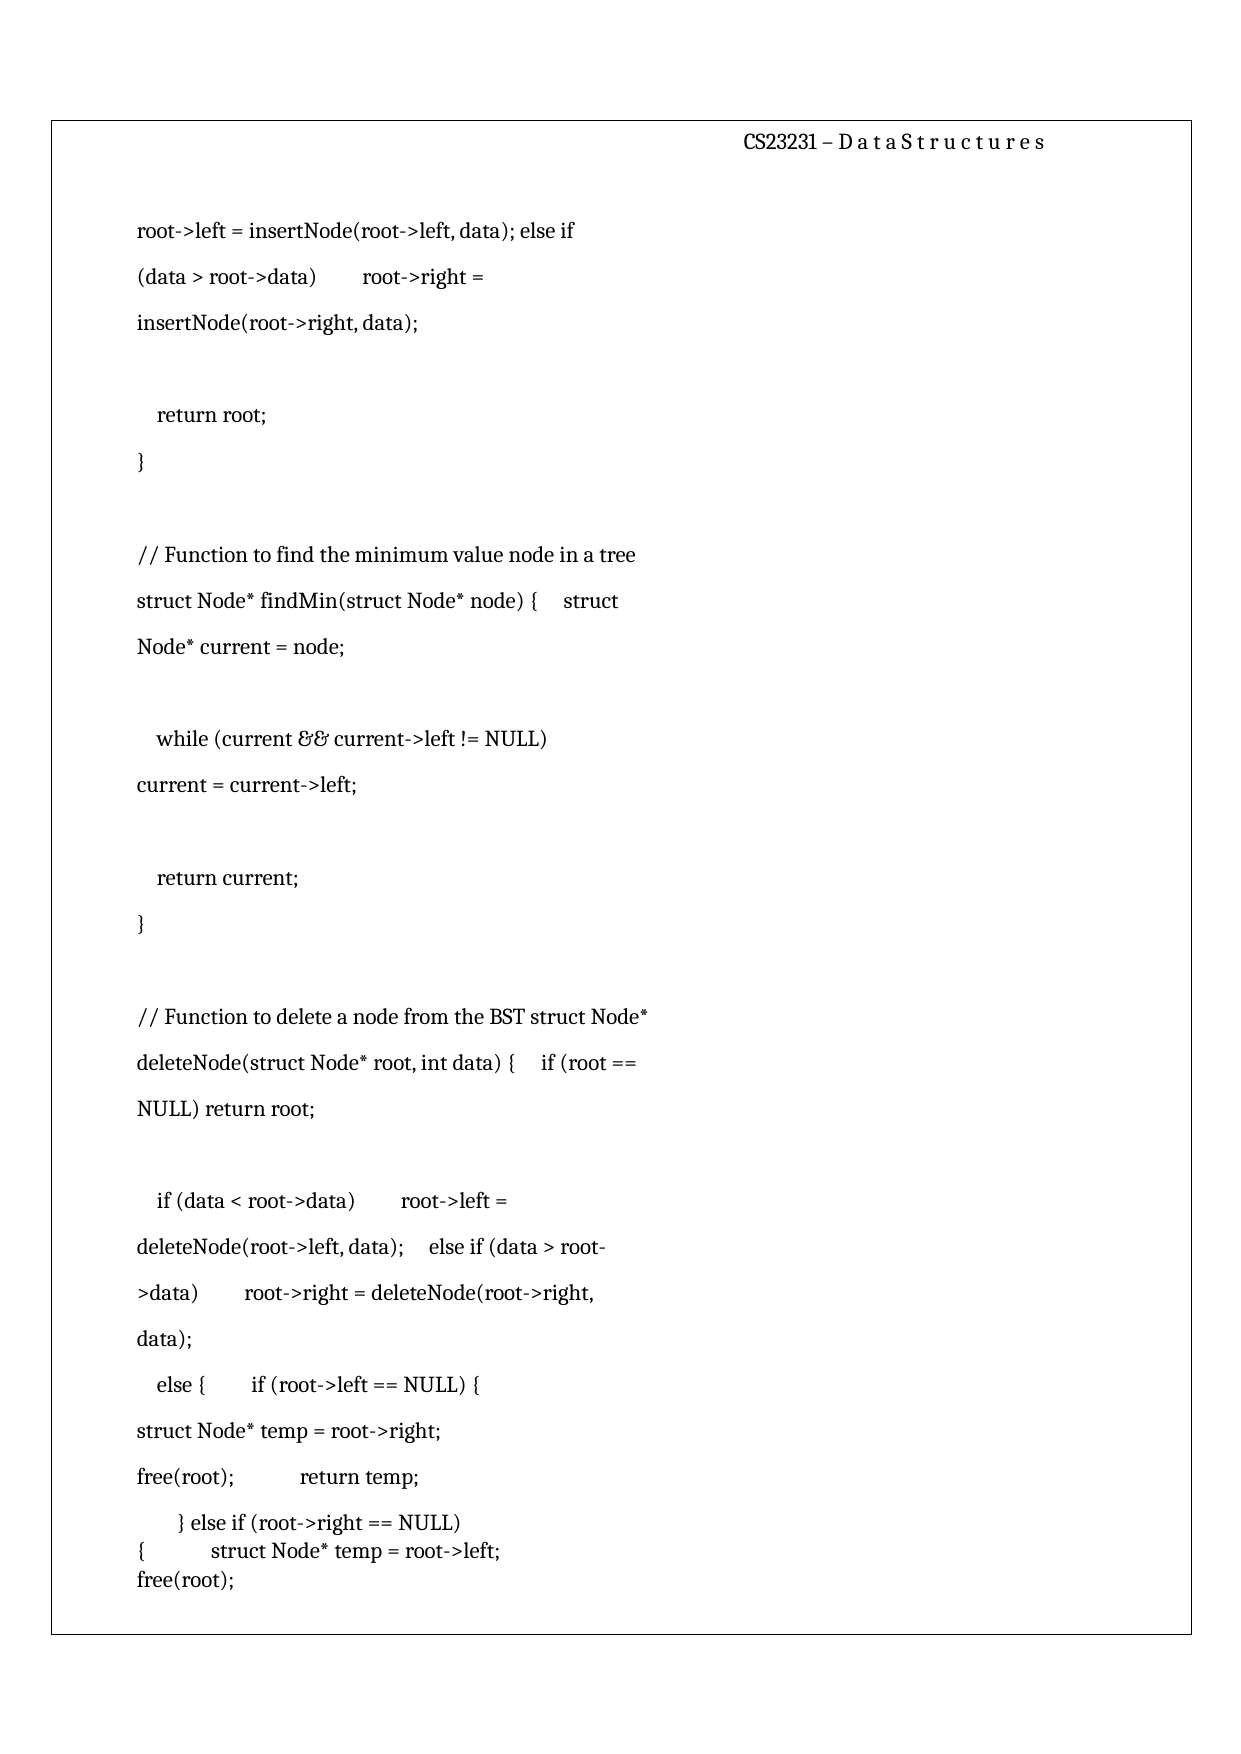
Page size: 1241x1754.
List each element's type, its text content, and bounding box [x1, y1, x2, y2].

table_header CS23231 – D a t a S t r u c t u r e s [743, 121, 1191, 1634]
table_header root->left = insertNode(root->left, data); else if (data > root->data) root->right = insertNode(root->right, data); return root; } // Function to find the minimum value node in a tree struct Node* findMin(struct Node* node) { struct Node* current = node; while (current && current->left != NULL) current = current->left; return current; } // Function to delete a node from the BST struct Node* deleteNode(struct Node* root, int data) { if (root == NULL) return root; if (data < root->data) root->left = deleteNode(root->left, data); else if (data > root->data) root->right = deleteNode(root->right, data); else { if (root->left == NULL) { struct Node* temp = root->right; free(root); return temp; } else if (root->right == NULL) { struct Node* temp = root->left; free(root); [52, 121, 743, 1634]
